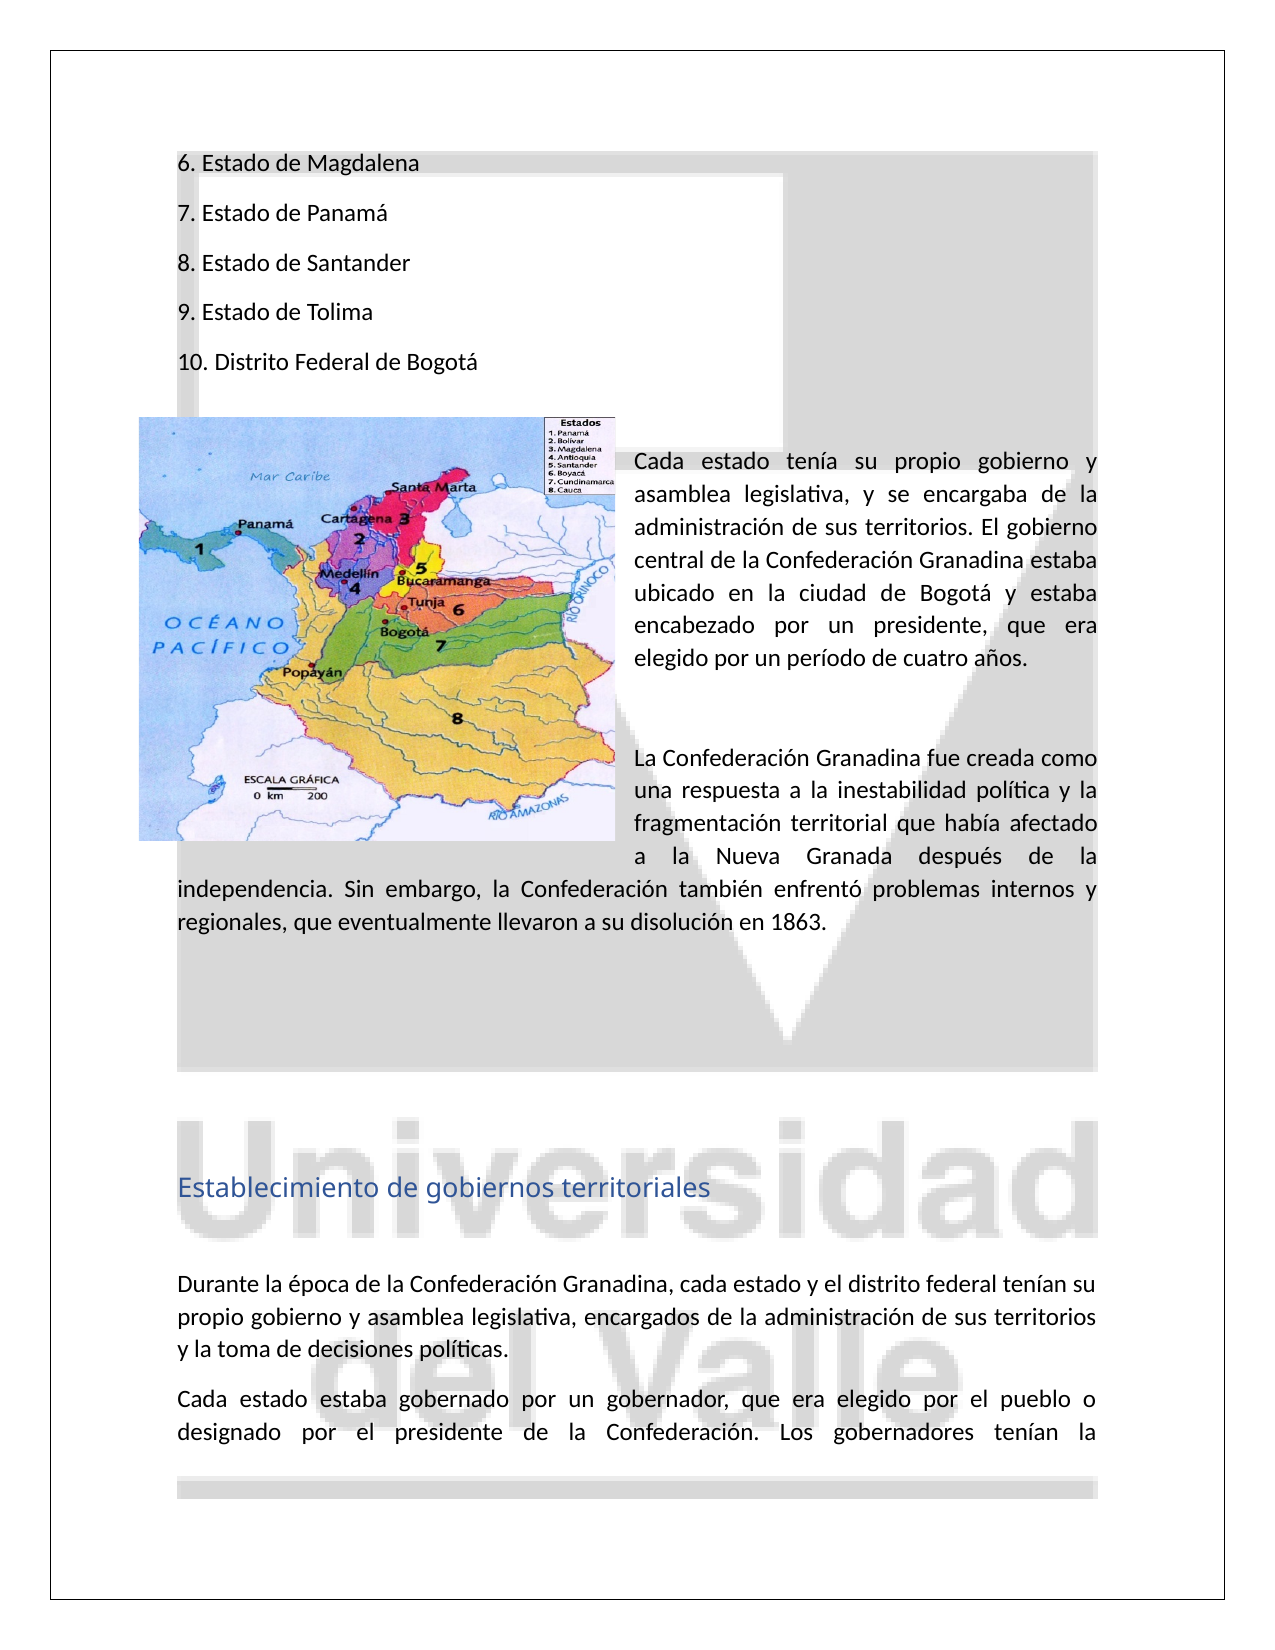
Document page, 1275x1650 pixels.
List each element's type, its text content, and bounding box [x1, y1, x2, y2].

text La Confederación Granadina fue creada como una respuesta a la inestabilidad política y la fragmentación territorial que había afectado a la Nueva Granada después de la independencia. Sin embargo, la Confederación también enfrentó problemas internos y regionales, que eventualmente llevaron a su disolución en 1863. [177, 742, 1098, 937]
text 6. Estado de Magdalena [177, 148, 1098, 178]
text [177, 1383, 1098, 1447]
text 10. Distrito Federal de Bogotá [177, 346, 1098, 376]
text Cada estado tenía su propio gobierno y asamblea legislativa, y se encargaba de la administración de sus territorios. El gobierno central de la Confederación Granadina estaba ubicado en la ciudad de Bogotá y estaba encabezado por un presidente, que era elegido por un período de cuatro años. [615, 445, 1098, 673]
text 7. Estado de Panamá [177, 197, 1098, 228]
subtitle Establecimiento de gobiernos territoriales [177, 1168, 1098, 1205]
text Durante la época de la Confederación Granadina, cada estado y el distrito federal tenían su propio gobierno y asamblea legislativa, encargados de la administración de sus territorios y la toma de decisiones políticas. [177, 1268, 1098, 1364]
picture [138, 417, 615, 841]
text 9. Estado de Tolima [177, 296, 1098, 327]
text 8. Estado de Santander [177, 247, 1098, 277]
